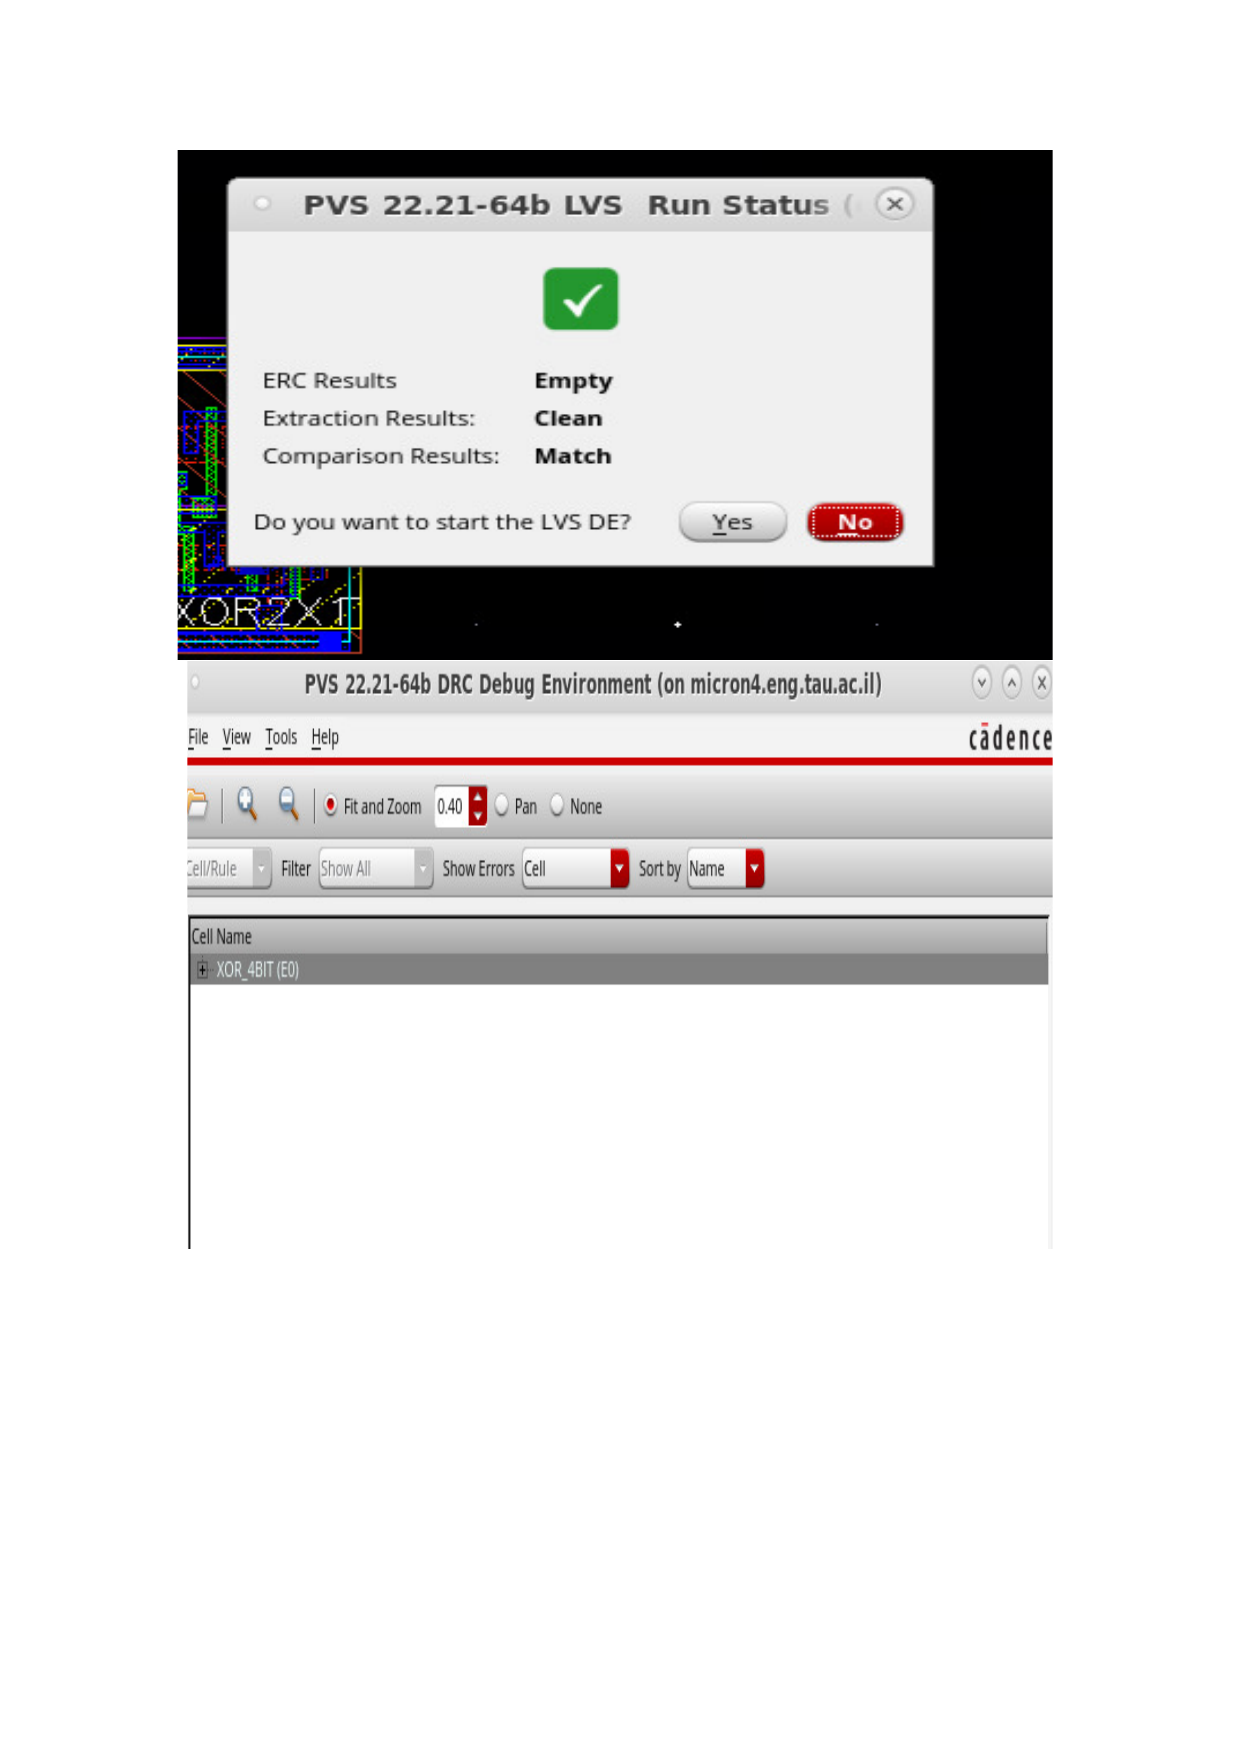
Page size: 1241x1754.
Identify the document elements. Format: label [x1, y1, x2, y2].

picture [187, 661, 1053, 1249]
picture [177, 150, 1053, 660]
